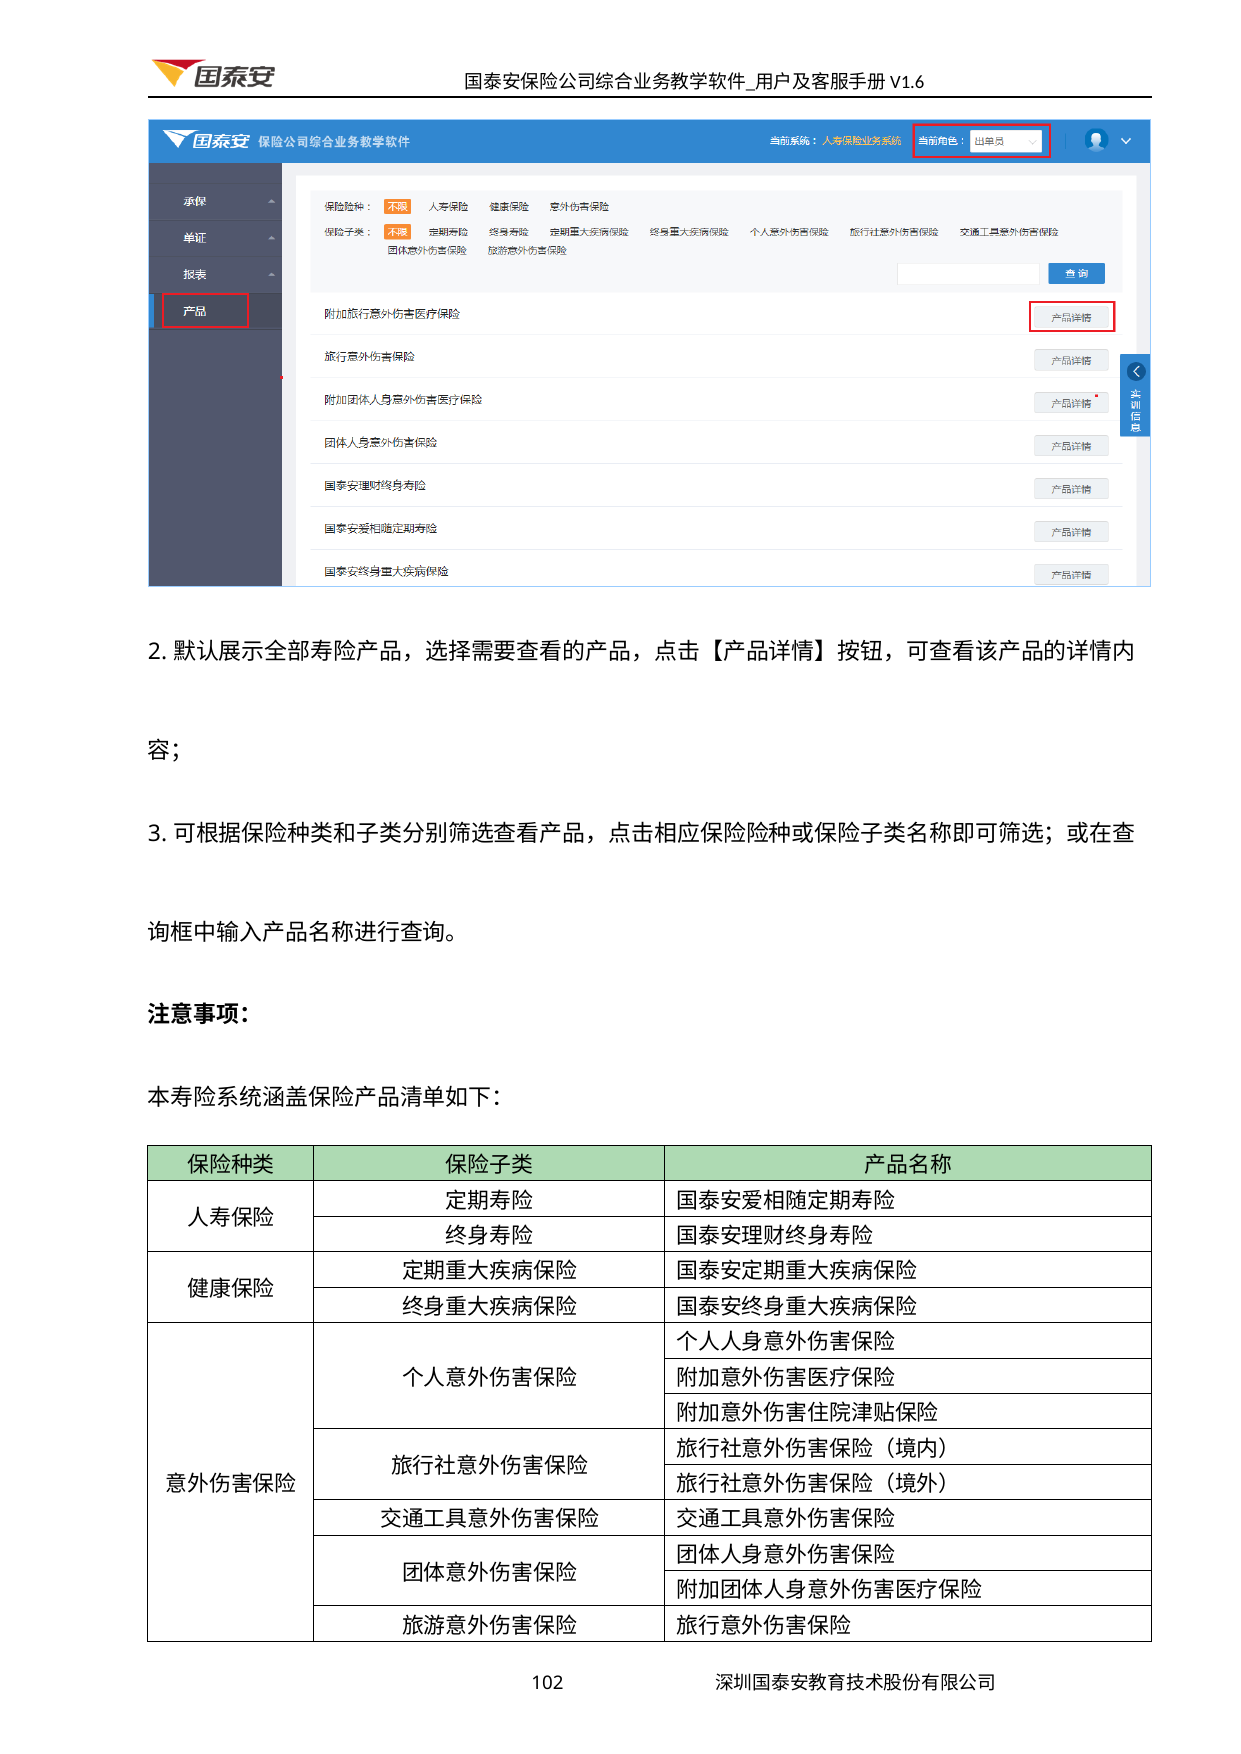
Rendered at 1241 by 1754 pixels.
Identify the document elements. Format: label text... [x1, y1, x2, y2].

table_cell 人寿保险 [148, 1181, 313, 1251]
table_cell 定期重大疾病保险 [314, 1252, 664, 1287]
table_cell 终身寿险 [314, 1217, 664, 1251]
table_cell 团体意外伤害保险 [314, 1536, 664, 1605]
table_cell 定期寿险 [314, 1181, 664, 1216]
text 2. 默认展示全部寿险产品，选择需要查看的产品，点击【产品详情】按钮，可查看该产品的详情内容； [148, 616, 1152, 782]
table_cell 意外伤害保险 [148, 1323, 313, 1641]
table_cell 旅行社意外伤害保险（境外） [665, 1465, 1151, 1499]
table_cell 个人人身意外伤害保险 [665, 1323, 1151, 1357]
table_cell 旅行社意外伤害保险（境内） [665, 1429, 1151, 1464]
table_cell 个人意外伤害保险 [314, 1323, 664, 1428]
table_cell 旅行社意外伤害保险 [314, 1429, 664, 1499]
table_header 产品名称 [665, 1146, 1151, 1180]
table_cell 旅游意外伤害保险 [314, 1606, 664, 1641]
table_header 保险种类 [148, 1146, 313, 1180]
table_cell 国泰安理财终身寿险 [665, 1217, 1151, 1251]
table_header 保险子类 [314, 1146, 664, 1180]
table_cell 附加意外伤害医疗保险 [665, 1359, 1151, 1393]
table_cell 健康保险 [148, 1252, 313, 1322]
picture [147, 59, 278, 89]
table_cell 团体人身意外伤害保险 [665, 1536, 1151, 1570]
picture [149, 120, 1150, 586]
table_cell 国泰安定期重大疾病保险 [665, 1252, 1151, 1287]
table_cell 旅行意外伤害保险 [665, 1606, 1151, 1641]
table_cell 交通工具意外伤害保险 [314, 1500, 664, 1534]
table_cell 终身重大疾病保险 [314, 1288, 664, 1322]
text 3. 可根据保险种类和子类分别筛选查看产品，点击相应保险险种或保险子类名称即可筛选；或在查询框中输入产品名称进行查询。 [148, 798, 1152, 963]
text 本寿险系统涵盖保险产品清单如下： [148, 1062, 1152, 1128]
text 注意事项： [148, 980, 1152, 1046]
table_cell 国泰安爱相随定期寿险 [665, 1181, 1151, 1216]
table_cell 交通工具意外伤害保险 [665, 1500, 1151, 1534]
table_cell 国泰安终身重大疾病保险 [665, 1288, 1151, 1322]
table_cell 附加意外伤害住院津贴保险 [665, 1394, 1151, 1428]
table_cell 附加团体人身意外伤害医疗保险 [665, 1571, 1151, 1605]
